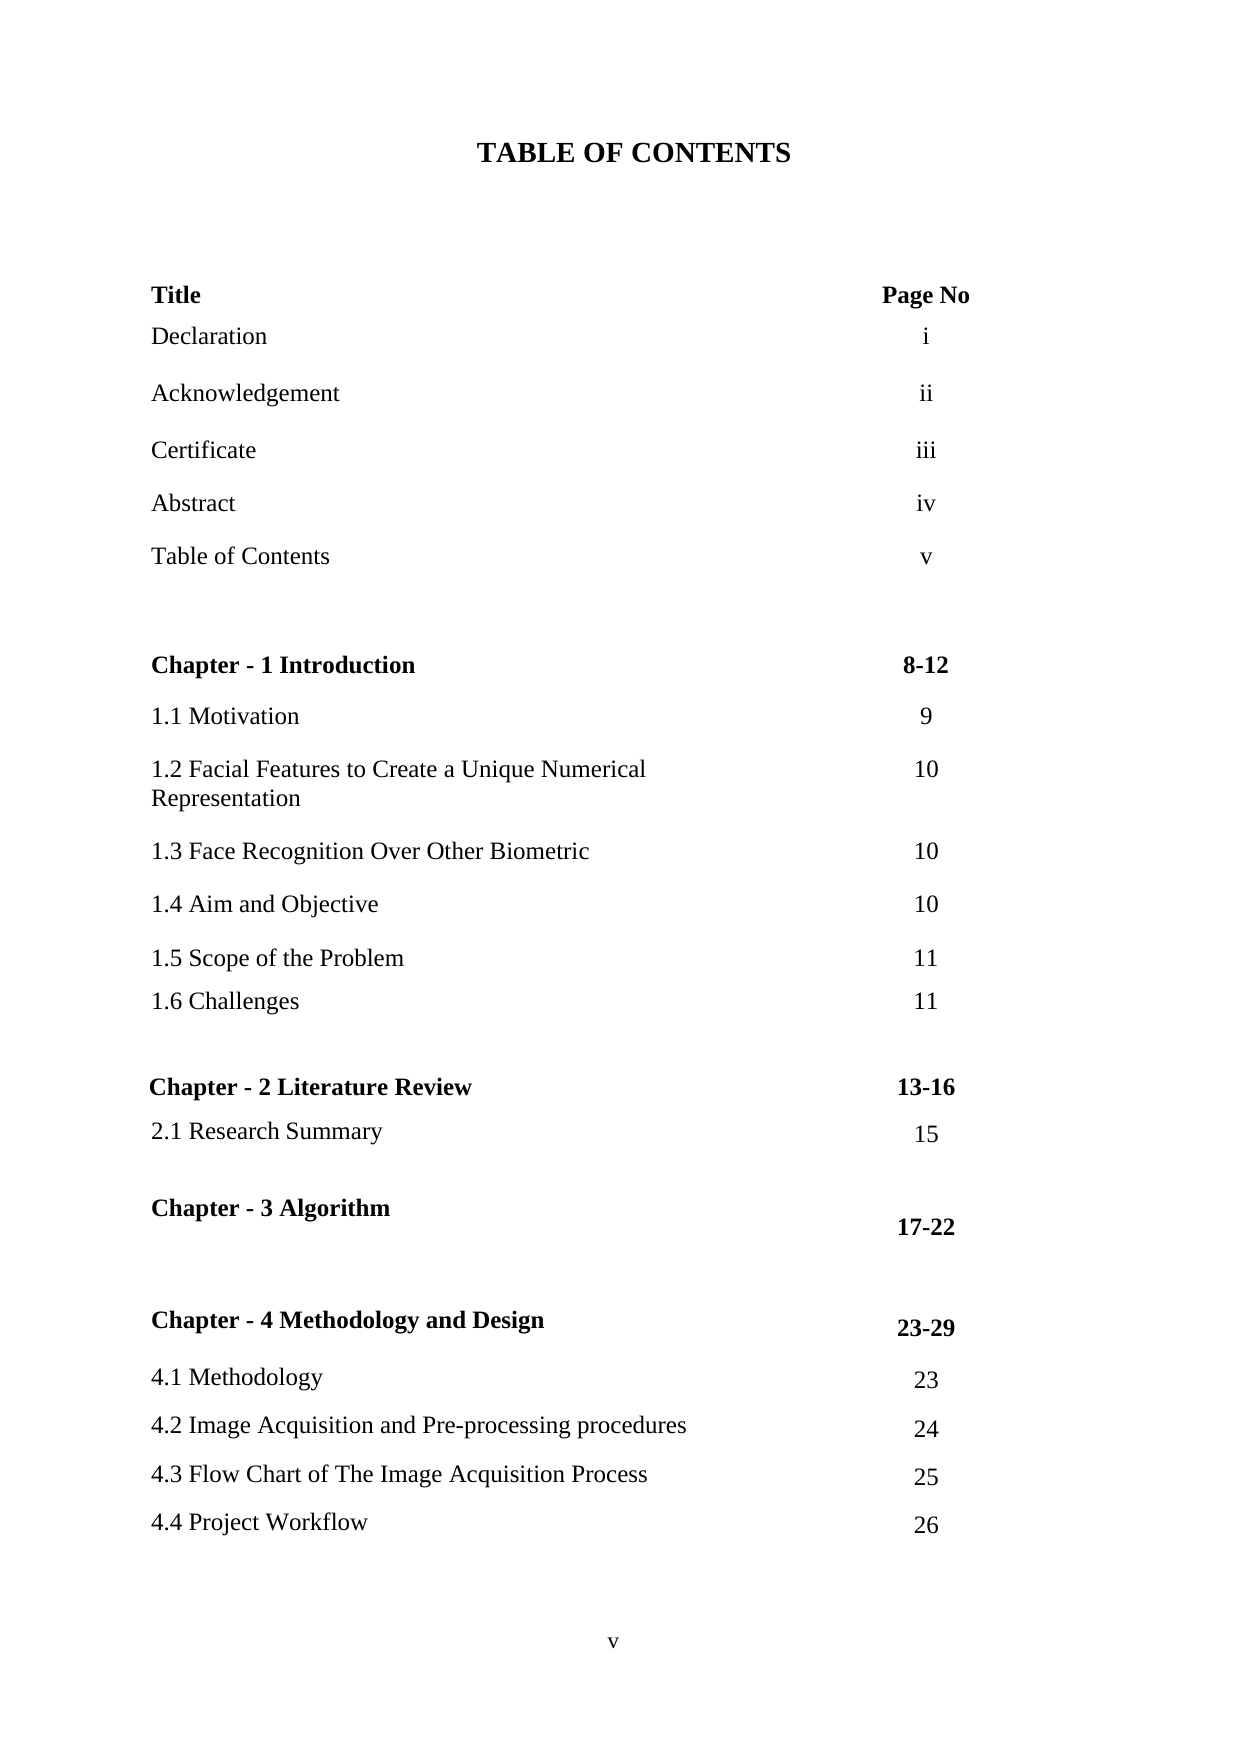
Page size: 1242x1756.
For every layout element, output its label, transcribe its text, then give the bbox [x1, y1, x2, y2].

table_cell 4.4 Project Workflow [130, 1492, 756, 1568]
table_cell Chapter - 1 Introduction [130, 621, 756, 701]
table_cell iv [756, 488, 1117, 541]
table_cell 10 [756, 836, 1117, 889]
table_cell Abstract [130, 488, 756, 541]
table_cell 26 [756, 1492, 1117, 1568]
table_cell 11 11 [756, 943, 1117, 1072]
table_cell 10 [756, 754, 1117, 836]
table_cell 1.2 Facial Features to Create a Unique Numerical Representation [130, 754, 756, 836]
table_cell 15 [756, 1101, 1117, 1193]
table_cell 25 [756, 1444, 1117, 1492]
table_cell 1.1 Motivation [130, 701, 756, 754]
table_cell Chapter - 4 Methodology and Design [130, 1246, 756, 1347]
table_cell Certificate [130, 435, 756, 488]
table_cell 10 [756, 890, 1117, 943]
table_cell Table of Contents [130, 541, 756, 621]
table_cell 23-29 [756, 1246, 1117, 1347]
table_cell v [756, 541, 1117, 621]
table_cell i [756, 321, 1117, 378]
table_cell Research Summary [130, 1101, 756, 1193]
table_cell iii [756, 435, 1117, 488]
table_header Page No [756, 274, 1117, 321]
table_cell 4.3 Flow Chart of The Image Acquisition Process [130, 1444, 756, 1492]
table_cell 1.3 Face Recognition Over Other Biometric [130, 836, 756, 889]
table_cell ii [756, 378, 1117, 435]
table_cell Chapter - 3 Algorithm [130, 1194, 756, 1246]
table_cell 17-22 [756, 1194, 1117, 1246]
table_cell 23 [756, 1347, 1117, 1395]
subtitle TABLE OF CONTENTS [246, 135, 1022, 169]
table_cell 13-16 [756, 1072, 1117, 1101]
table_header Title [130, 274, 756, 321]
table_cell Chapter - 2 Literature Review [130, 1072, 756, 1101]
table_cell 9 [756, 701, 1117, 754]
table_cell 1.4 Aim and Objective [130, 890, 756, 943]
table_cell Declaration [130, 321, 756, 378]
table_cell Acknowledgement [130, 378, 756, 435]
table_cell 1.5 Scope of the Problem 1.6 Challenges [130, 943, 756, 1072]
table_cell 24 [756, 1395, 1117, 1444]
table_cell 4.1 Methodology [130, 1347, 756, 1395]
table_cell 8-12 [756, 621, 1117, 701]
table_cell 4.2 Image Acquisition and Pre-processing procedures [130, 1395, 756, 1444]
